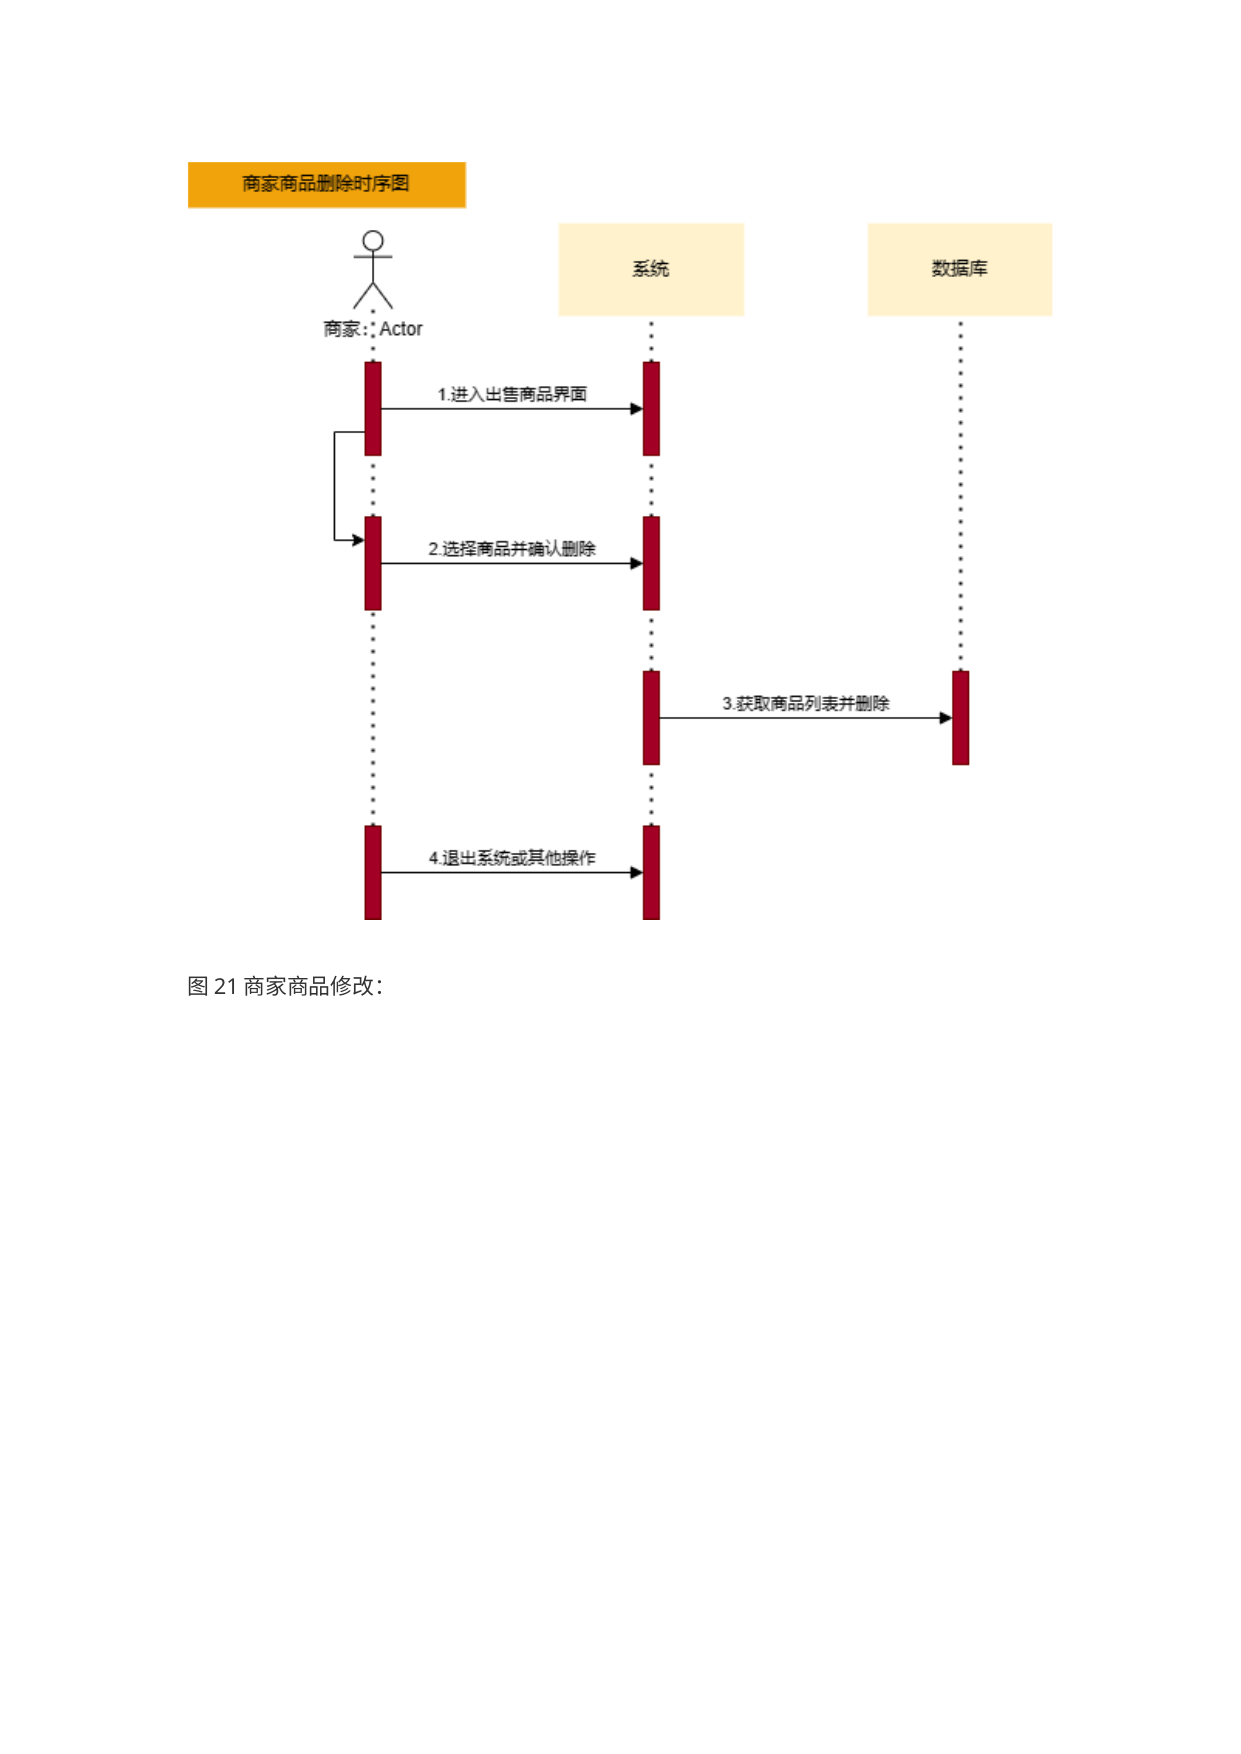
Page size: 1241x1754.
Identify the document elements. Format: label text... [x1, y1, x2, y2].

picture [187, 162, 1053, 920]
text 图21商家商品修改： [187, 969, 1053, 1001]
